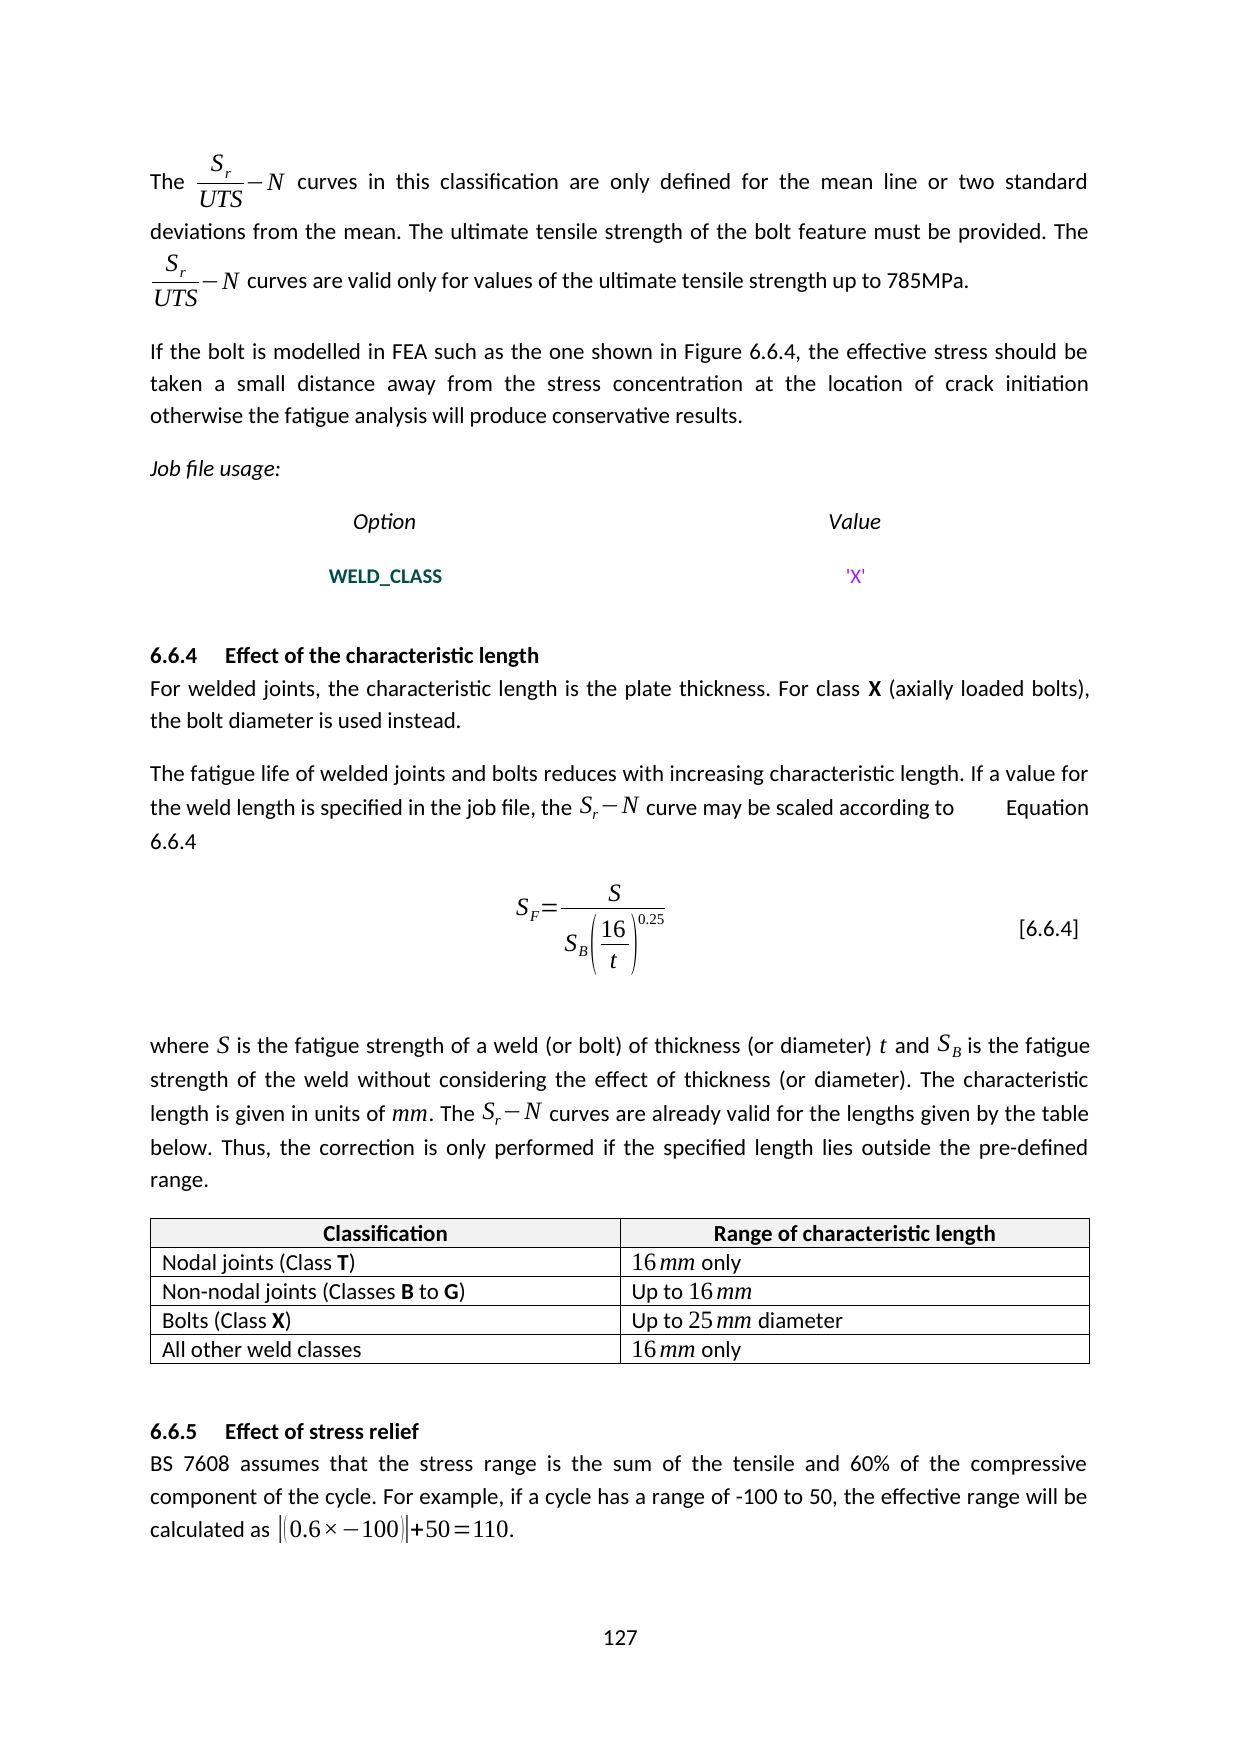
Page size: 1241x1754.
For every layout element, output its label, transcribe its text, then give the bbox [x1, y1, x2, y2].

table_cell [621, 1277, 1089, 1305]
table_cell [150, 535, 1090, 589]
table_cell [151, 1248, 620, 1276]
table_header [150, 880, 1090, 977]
text For welded joints, the characteristic length is the plate thickness. For class X (axially loaded bolts), the bolt diameter is used instead. [150, 674, 1090, 734]
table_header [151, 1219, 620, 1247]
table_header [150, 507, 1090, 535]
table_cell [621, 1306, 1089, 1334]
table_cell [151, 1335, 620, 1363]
text BS 7608 assumes that the stress range is the sum of the tensile and 60% of the compressive component of the cycle. For example, if a cycle has a range of -100 to 50, the effective range will be calculated as . [150, 1449, 1090, 1545]
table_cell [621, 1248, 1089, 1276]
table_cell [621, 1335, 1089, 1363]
text The curves in this classification are only defined for the mean line or two standard deviations from the mean. The ultimate tensile strength of the bolt feature must be provided. The curves are valid only for values of the ultimate tensile strength up to 785MPa. [150, 150, 1090, 312]
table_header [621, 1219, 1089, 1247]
subtitle 6.6.5 Effect of stress relief [150, 1417, 1090, 1445]
subtitle 6.6.4 Effect of the characteristic length [150, 642, 1090, 670]
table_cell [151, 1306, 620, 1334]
text where is the fatigue strength of a weld (or bolt) of thickness (or diameter) and is the fatigue strength of the weld without considering the effect of thickness (or diameter). The characteristic length is given in units of . The curves are already valid for the lengths given by the table below. Thus, the correction is only performed if the specified length lies outside the pre-defined range. [150, 1029, 1090, 1193]
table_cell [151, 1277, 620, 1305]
text Job file usage: [150, 454, 1090, 482]
text If the bolt is modelled in FEA such as the one shown in Figure 6.6.4, the effective stress should be taken a small distance away from the stress concentration at the location of crack initiation otherwise the fatigue analysis will produce conservative results. [150, 337, 1090, 429]
text The fatigue life of welded joints and bolts reduces with increasing characteristic length. If a value for the weld length is specified in the job file, the curve may be scaled according to Equation 6.6.4 [150, 759, 1090, 855]
